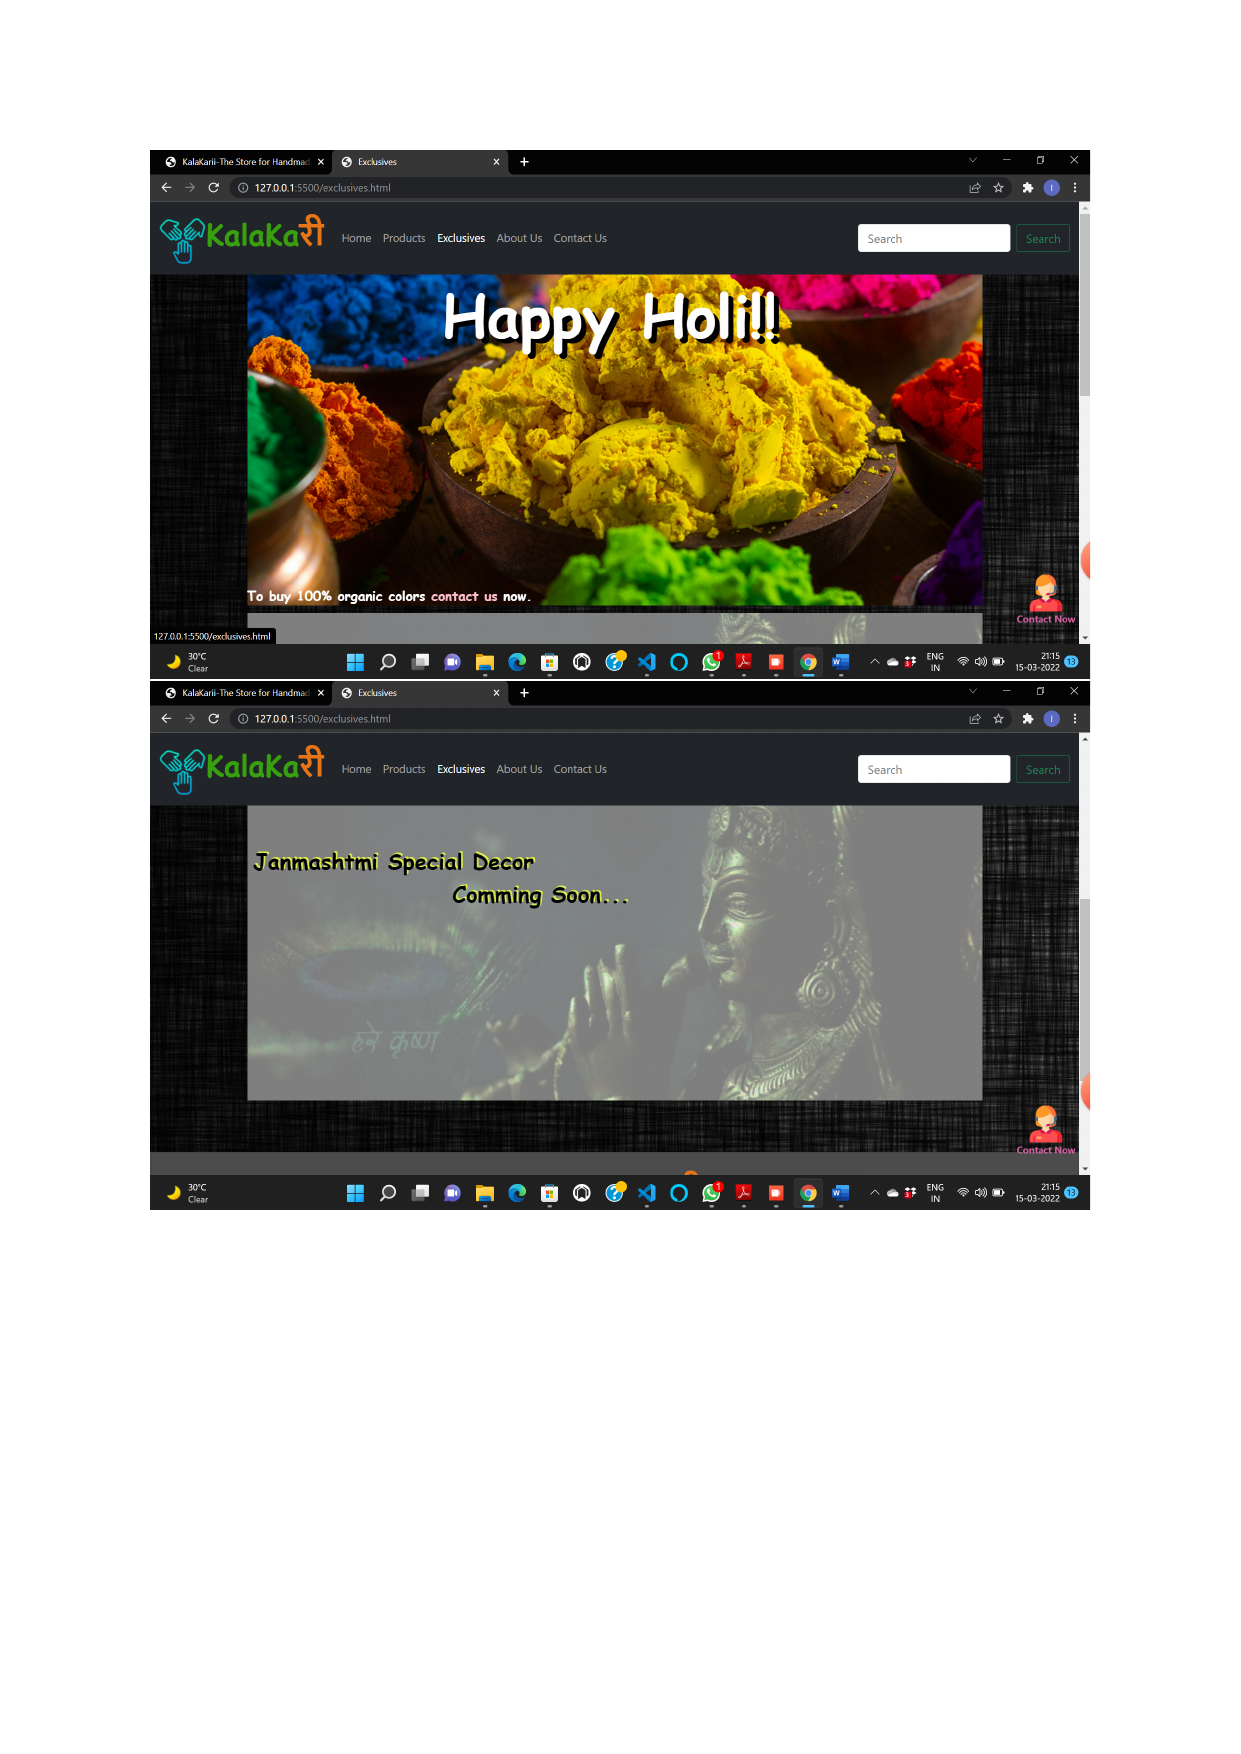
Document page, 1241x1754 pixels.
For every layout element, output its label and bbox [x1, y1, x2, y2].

picture [150, 681, 1091, 1210]
picture [150, 150, 1091, 679]
